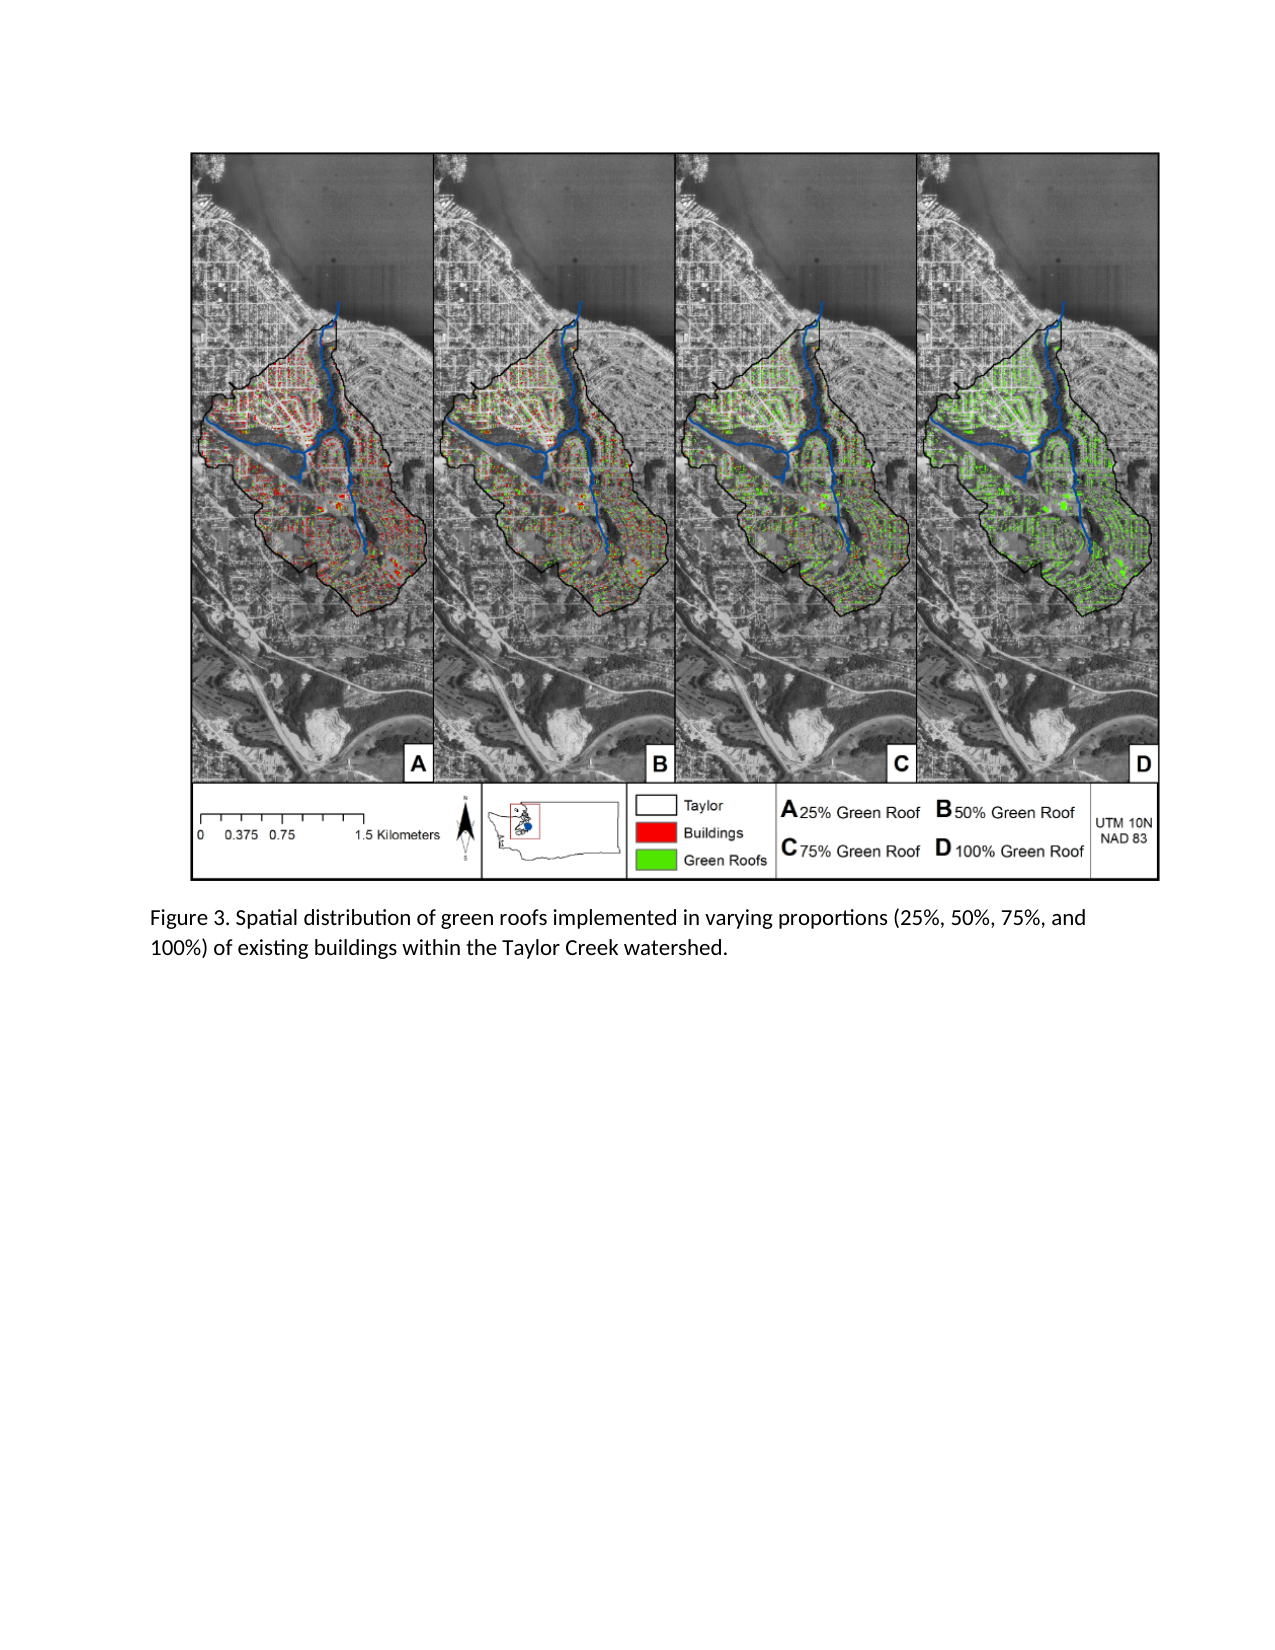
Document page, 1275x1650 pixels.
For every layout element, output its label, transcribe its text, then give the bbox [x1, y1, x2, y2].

text Figure 3. Spatial distribution of green roofs implemented in varying proportions (25%, 50%, 75%, and 100%) of existing buildings within the Taylor Creek watershed. [150, 903, 1125, 961]
picture [187, 150, 1163, 885]
